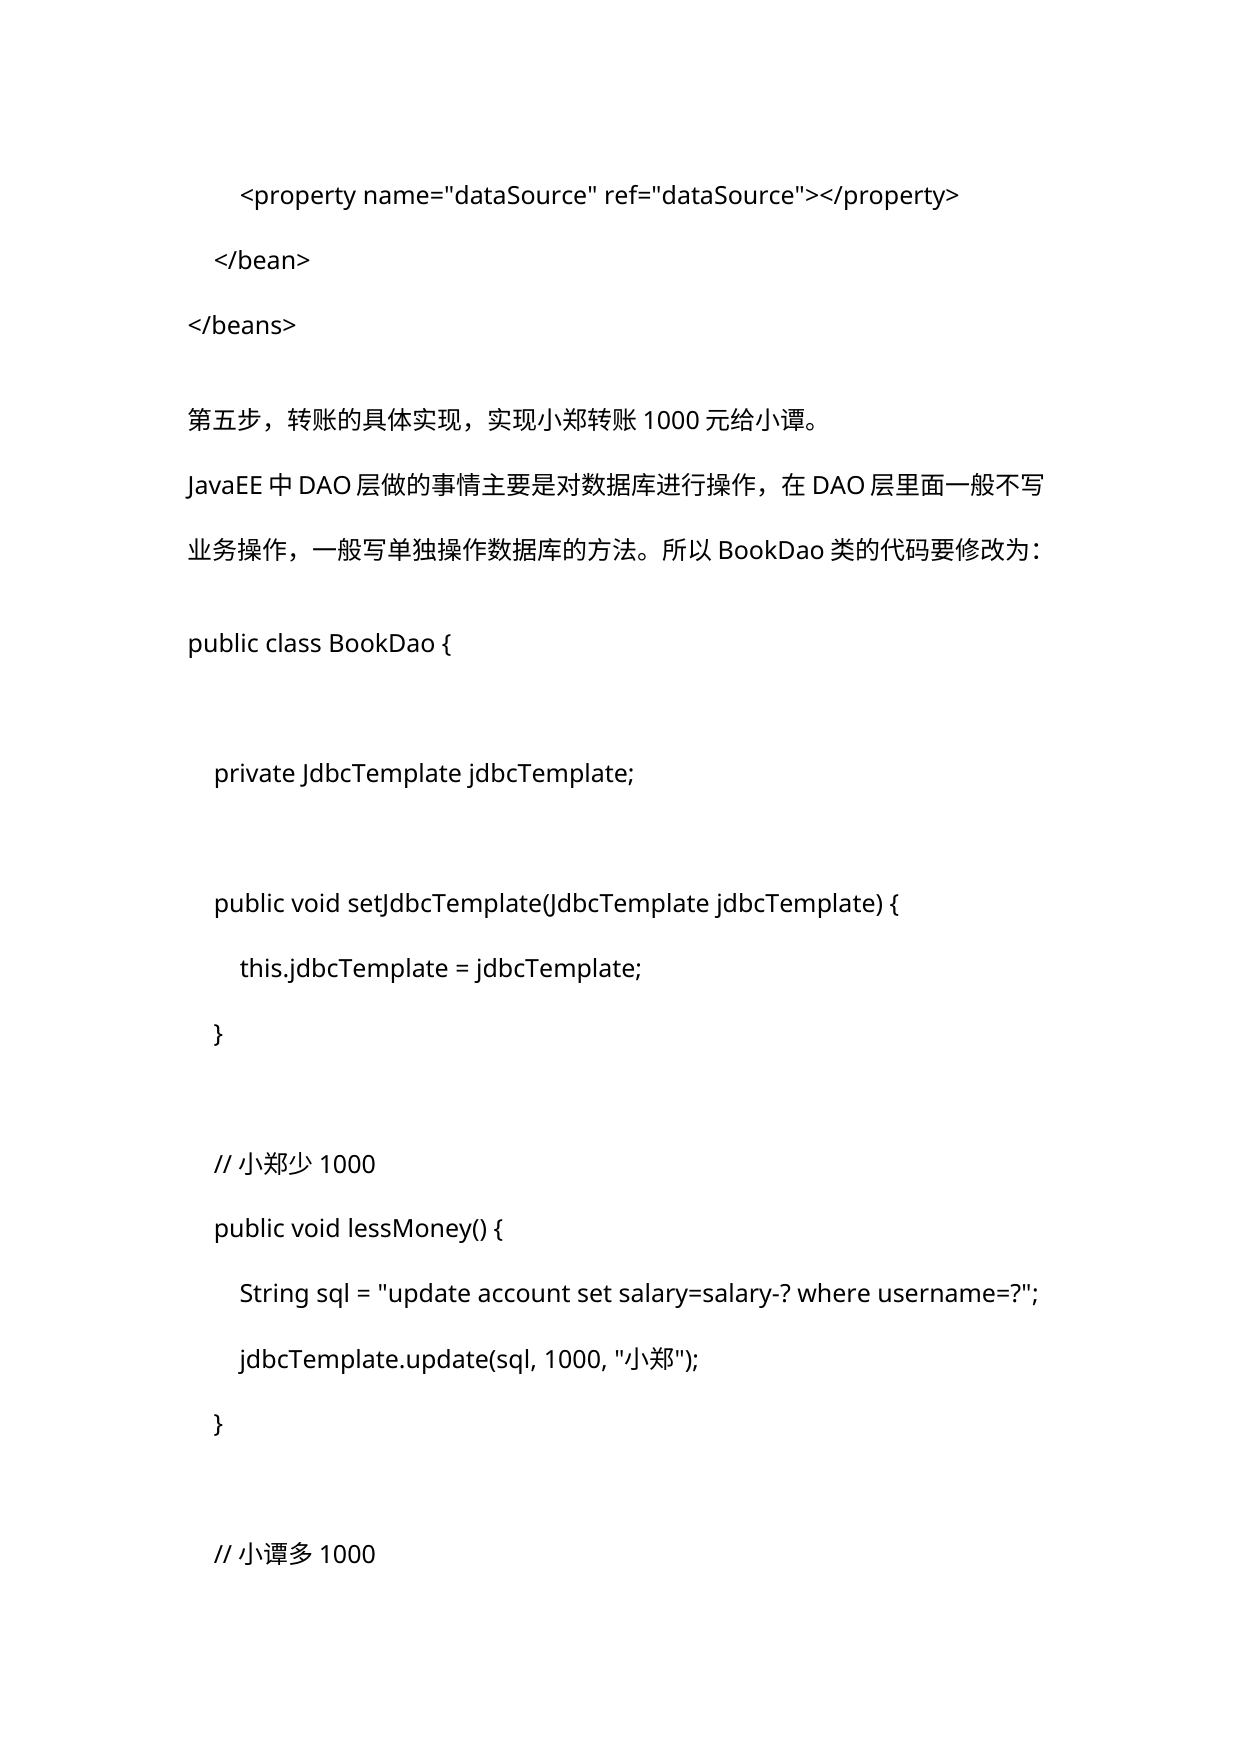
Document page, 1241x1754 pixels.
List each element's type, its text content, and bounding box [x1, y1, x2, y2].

text } [187, 1000, 1053, 1065]
text private JdbcTemplate jdbcTemplate; [187, 740, 1053, 805]
text String sql = "update account set salary=salary-? where username=?"; [187, 1260, 1053, 1325]
text 第五步，转账的具体实现，实现小郑转账1000元给小谭。 JavaEE中DAO层做的事情主要是对数据库进行操作，在DAO层里面一般不写业务操作，一般写单独操作数据库的方法。所以BookDao类的代码要修改为： [187, 386, 1053, 581]
text <property name="dataSource" ref="dataSource"></property> [187, 162, 1053, 227]
text } [187, 1390, 1053, 1455]
text public class BookDao { [187, 610, 1053, 675]
text </beans> [187, 292, 1053, 357]
text // 小谭多1000 [187, 1520, 1053, 1585]
text this.jdbcTemplate = jdbcTemplate; [187, 935, 1053, 1000]
text jdbcTemplate.update(sql, 1000, "小郑"); [187, 1325, 1053, 1390]
text public void setJdbcTemplate(JdbcTemplate jdbcTemplate) { [187, 870, 1053, 935]
text </bean> [187, 227, 1053, 292]
text public void lessMoney() { [187, 1195, 1053, 1260]
text // 小郑少1000 [187, 1130, 1053, 1195]
